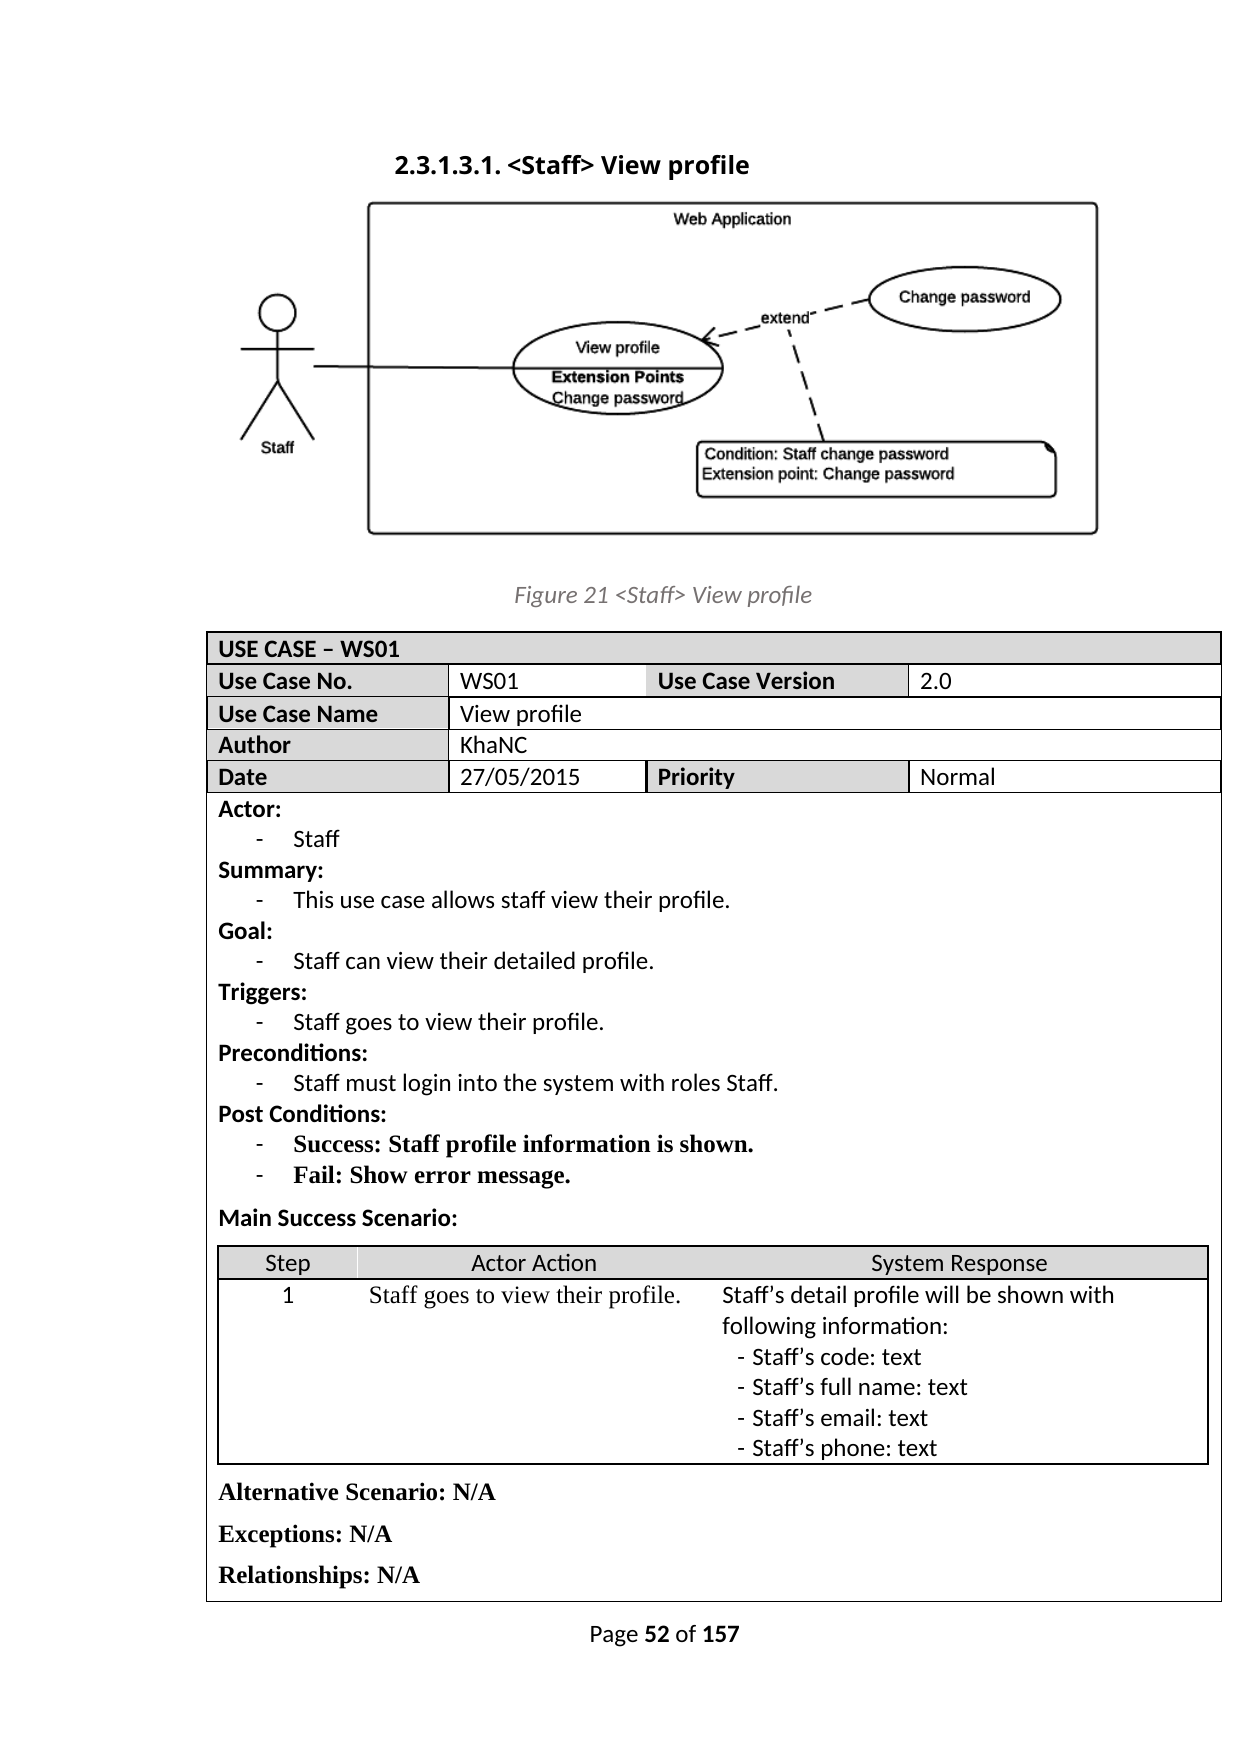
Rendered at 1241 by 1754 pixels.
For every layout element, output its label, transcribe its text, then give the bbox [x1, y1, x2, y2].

picture [208, 184, 1121, 561]
table_cell Use Case No. [207, 665, 448, 696]
table_cell Use Case Name [208, 697, 448, 728]
table_cell 27/05/2015 [450, 761, 645, 792]
table_cell Normal [910, 761, 1220, 792]
table_cell 2.0 [909, 665, 1221, 696]
table_cell Use Case Version [646, 665, 908, 696]
table_cell Author [207, 730, 448, 760]
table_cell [207, 793, 1221, 1601]
table_cell Date [208, 761, 448, 792]
subtitle <Staff> View profile [394, 148, 1122, 182]
table_cell KhaNC [449, 730, 1221, 760]
table_cell Priority [648, 761, 908, 792]
table_cell View profile [450, 698, 1220, 728]
table_header USE CASE – WS01 [208, 633, 1220, 663]
text Figure 21 <Staff> View profile [207, 579, 1122, 610]
table_cell WS01 [449, 665, 646, 696]
